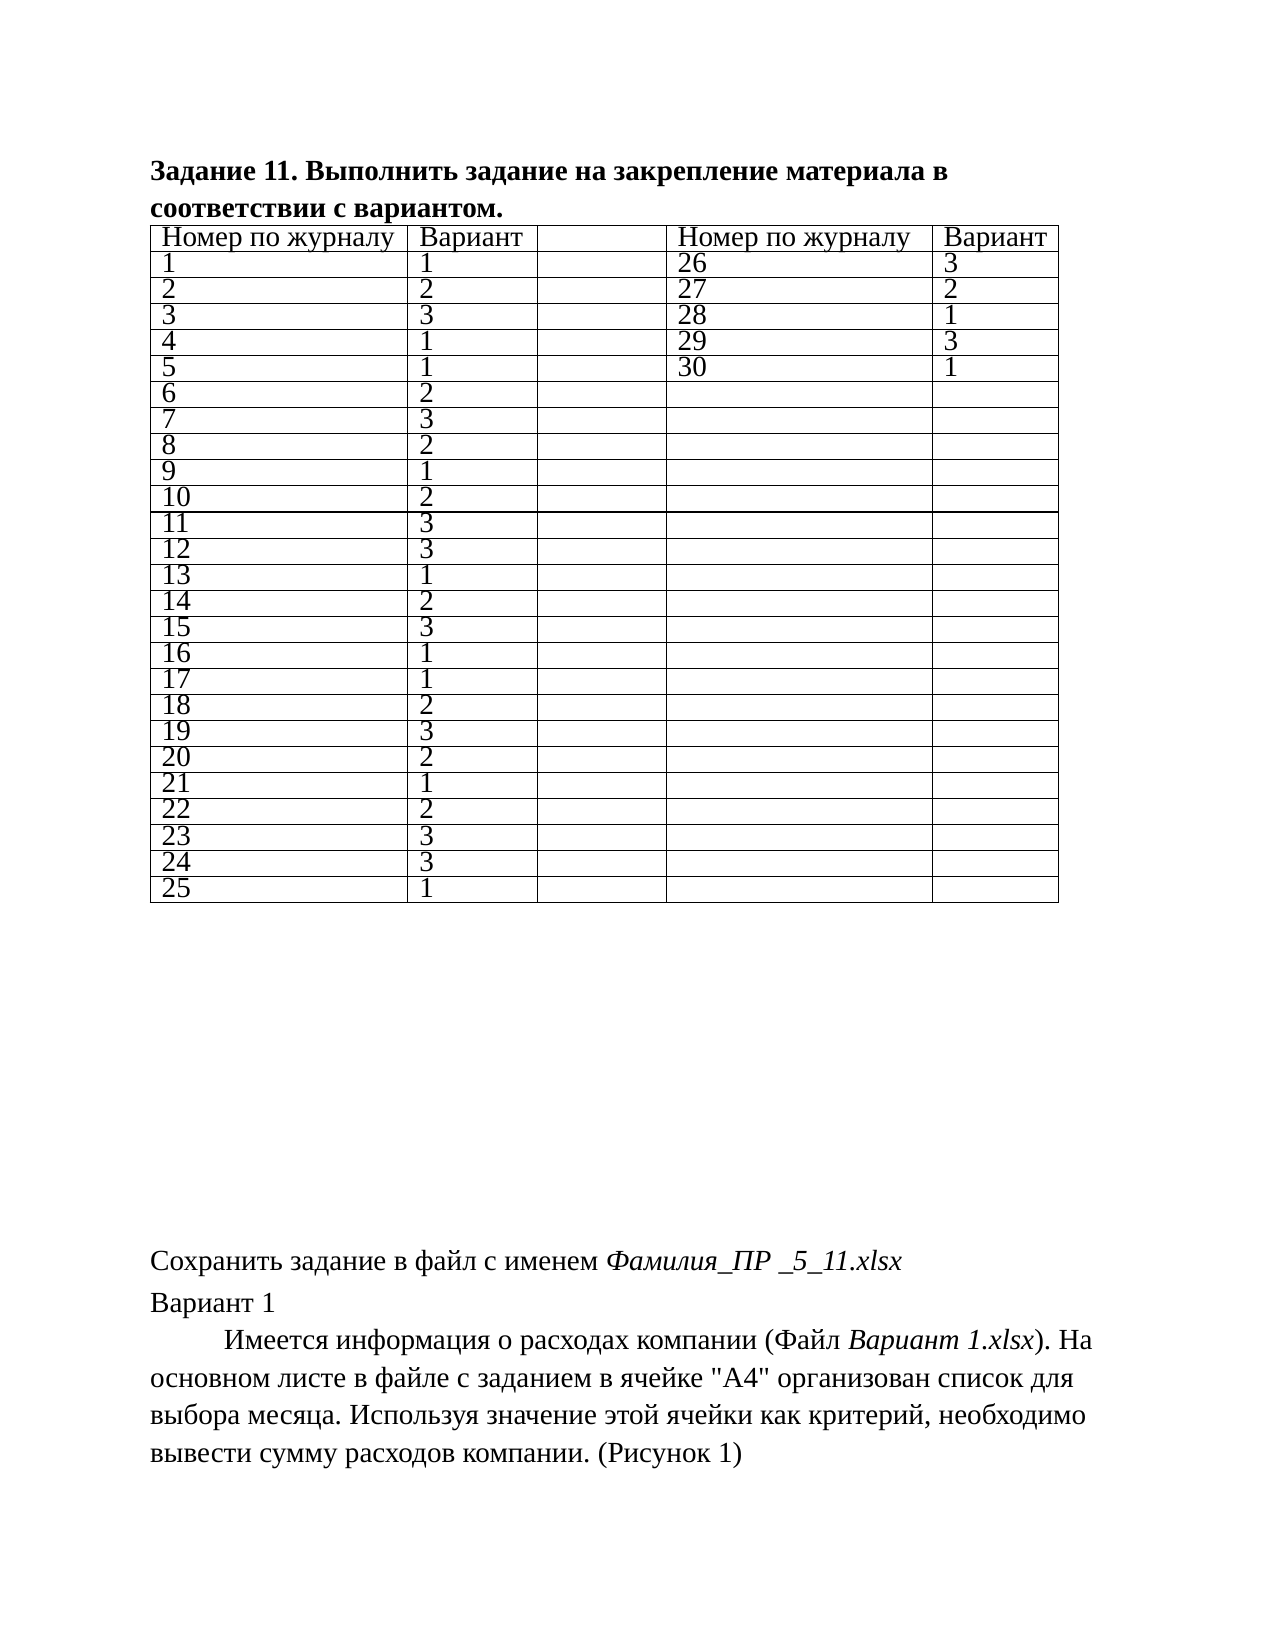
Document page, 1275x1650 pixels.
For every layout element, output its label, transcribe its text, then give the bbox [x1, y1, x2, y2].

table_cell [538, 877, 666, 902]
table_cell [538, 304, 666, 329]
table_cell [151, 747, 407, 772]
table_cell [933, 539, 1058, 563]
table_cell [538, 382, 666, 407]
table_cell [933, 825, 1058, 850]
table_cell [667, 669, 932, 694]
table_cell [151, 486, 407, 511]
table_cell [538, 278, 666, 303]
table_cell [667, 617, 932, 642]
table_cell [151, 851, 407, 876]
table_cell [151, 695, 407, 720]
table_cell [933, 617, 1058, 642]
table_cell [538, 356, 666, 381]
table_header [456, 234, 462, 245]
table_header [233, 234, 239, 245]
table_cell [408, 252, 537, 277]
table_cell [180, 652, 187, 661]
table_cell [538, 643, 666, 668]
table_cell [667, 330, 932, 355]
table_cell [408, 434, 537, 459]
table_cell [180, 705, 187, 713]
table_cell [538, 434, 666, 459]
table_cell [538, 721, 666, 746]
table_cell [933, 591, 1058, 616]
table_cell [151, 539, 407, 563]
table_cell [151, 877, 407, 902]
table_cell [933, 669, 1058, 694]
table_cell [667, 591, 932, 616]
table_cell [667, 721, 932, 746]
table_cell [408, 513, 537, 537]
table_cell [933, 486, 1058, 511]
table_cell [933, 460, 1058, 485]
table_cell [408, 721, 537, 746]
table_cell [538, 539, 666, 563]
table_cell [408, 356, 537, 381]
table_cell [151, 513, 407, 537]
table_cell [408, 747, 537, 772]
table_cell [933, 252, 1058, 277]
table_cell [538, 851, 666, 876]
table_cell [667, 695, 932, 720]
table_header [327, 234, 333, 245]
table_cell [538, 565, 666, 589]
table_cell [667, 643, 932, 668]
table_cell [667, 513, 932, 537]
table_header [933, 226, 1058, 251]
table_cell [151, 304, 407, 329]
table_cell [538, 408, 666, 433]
text Задание 11. Выполнить задание на закрепление материала в соответствии с вариантом. [150, 150, 1125, 225]
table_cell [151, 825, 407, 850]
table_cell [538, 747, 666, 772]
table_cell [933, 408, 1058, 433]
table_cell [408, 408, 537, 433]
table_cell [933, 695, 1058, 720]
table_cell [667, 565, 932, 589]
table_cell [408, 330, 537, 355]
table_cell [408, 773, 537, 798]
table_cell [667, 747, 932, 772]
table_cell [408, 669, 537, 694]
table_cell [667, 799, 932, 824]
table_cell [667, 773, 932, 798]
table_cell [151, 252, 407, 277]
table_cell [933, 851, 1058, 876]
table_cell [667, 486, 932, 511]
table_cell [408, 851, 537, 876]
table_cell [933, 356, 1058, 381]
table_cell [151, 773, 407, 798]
text Сохранить задание в файл с именем Фамилия_ПР _5_11.xlsx [150, 1241, 1125, 1278]
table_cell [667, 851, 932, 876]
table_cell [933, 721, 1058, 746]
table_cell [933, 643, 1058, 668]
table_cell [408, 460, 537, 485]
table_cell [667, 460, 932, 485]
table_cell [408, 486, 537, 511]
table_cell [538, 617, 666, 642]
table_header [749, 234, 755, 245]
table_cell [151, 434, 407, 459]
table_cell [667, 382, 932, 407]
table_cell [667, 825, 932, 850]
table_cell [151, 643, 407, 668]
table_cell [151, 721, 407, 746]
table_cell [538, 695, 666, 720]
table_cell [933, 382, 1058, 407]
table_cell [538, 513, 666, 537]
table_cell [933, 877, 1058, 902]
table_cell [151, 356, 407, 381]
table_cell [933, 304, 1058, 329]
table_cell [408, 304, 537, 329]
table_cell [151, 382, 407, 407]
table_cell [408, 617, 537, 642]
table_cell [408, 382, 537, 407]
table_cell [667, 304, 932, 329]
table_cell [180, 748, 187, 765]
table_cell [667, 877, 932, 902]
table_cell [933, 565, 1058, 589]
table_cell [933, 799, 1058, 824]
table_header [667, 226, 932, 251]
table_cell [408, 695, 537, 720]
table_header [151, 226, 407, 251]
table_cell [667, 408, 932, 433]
text Имеется информация о расходах компании (Файл Вариант 1.xlsx). На основном листе в файле с заданием в ячейке "А4" организован список для выбора месяца. Используя значение этой ячейки как критерий, необходимо вывести сумму расходов компании. (Рисунок 1) [150, 1320, 1125, 1470]
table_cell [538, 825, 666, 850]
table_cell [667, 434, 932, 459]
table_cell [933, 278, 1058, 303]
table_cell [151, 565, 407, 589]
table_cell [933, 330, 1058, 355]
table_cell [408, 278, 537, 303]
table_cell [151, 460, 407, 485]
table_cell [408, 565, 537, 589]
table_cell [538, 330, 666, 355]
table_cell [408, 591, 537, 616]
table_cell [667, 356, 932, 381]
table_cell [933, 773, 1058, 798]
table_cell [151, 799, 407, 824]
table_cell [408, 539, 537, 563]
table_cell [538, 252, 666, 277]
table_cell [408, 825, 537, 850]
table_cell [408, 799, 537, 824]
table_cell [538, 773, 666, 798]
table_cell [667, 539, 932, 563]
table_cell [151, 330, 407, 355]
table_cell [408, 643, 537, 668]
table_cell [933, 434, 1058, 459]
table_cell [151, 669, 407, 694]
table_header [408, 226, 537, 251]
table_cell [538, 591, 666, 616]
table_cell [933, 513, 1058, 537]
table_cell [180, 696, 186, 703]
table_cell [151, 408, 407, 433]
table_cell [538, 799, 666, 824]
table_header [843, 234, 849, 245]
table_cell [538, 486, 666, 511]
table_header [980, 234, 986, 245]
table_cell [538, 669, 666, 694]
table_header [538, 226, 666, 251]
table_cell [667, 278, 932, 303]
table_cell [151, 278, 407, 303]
text Вариант 1 [150, 1282, 1125, 1320]
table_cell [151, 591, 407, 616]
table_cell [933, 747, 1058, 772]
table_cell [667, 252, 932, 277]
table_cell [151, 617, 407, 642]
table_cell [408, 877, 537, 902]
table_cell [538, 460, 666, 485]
